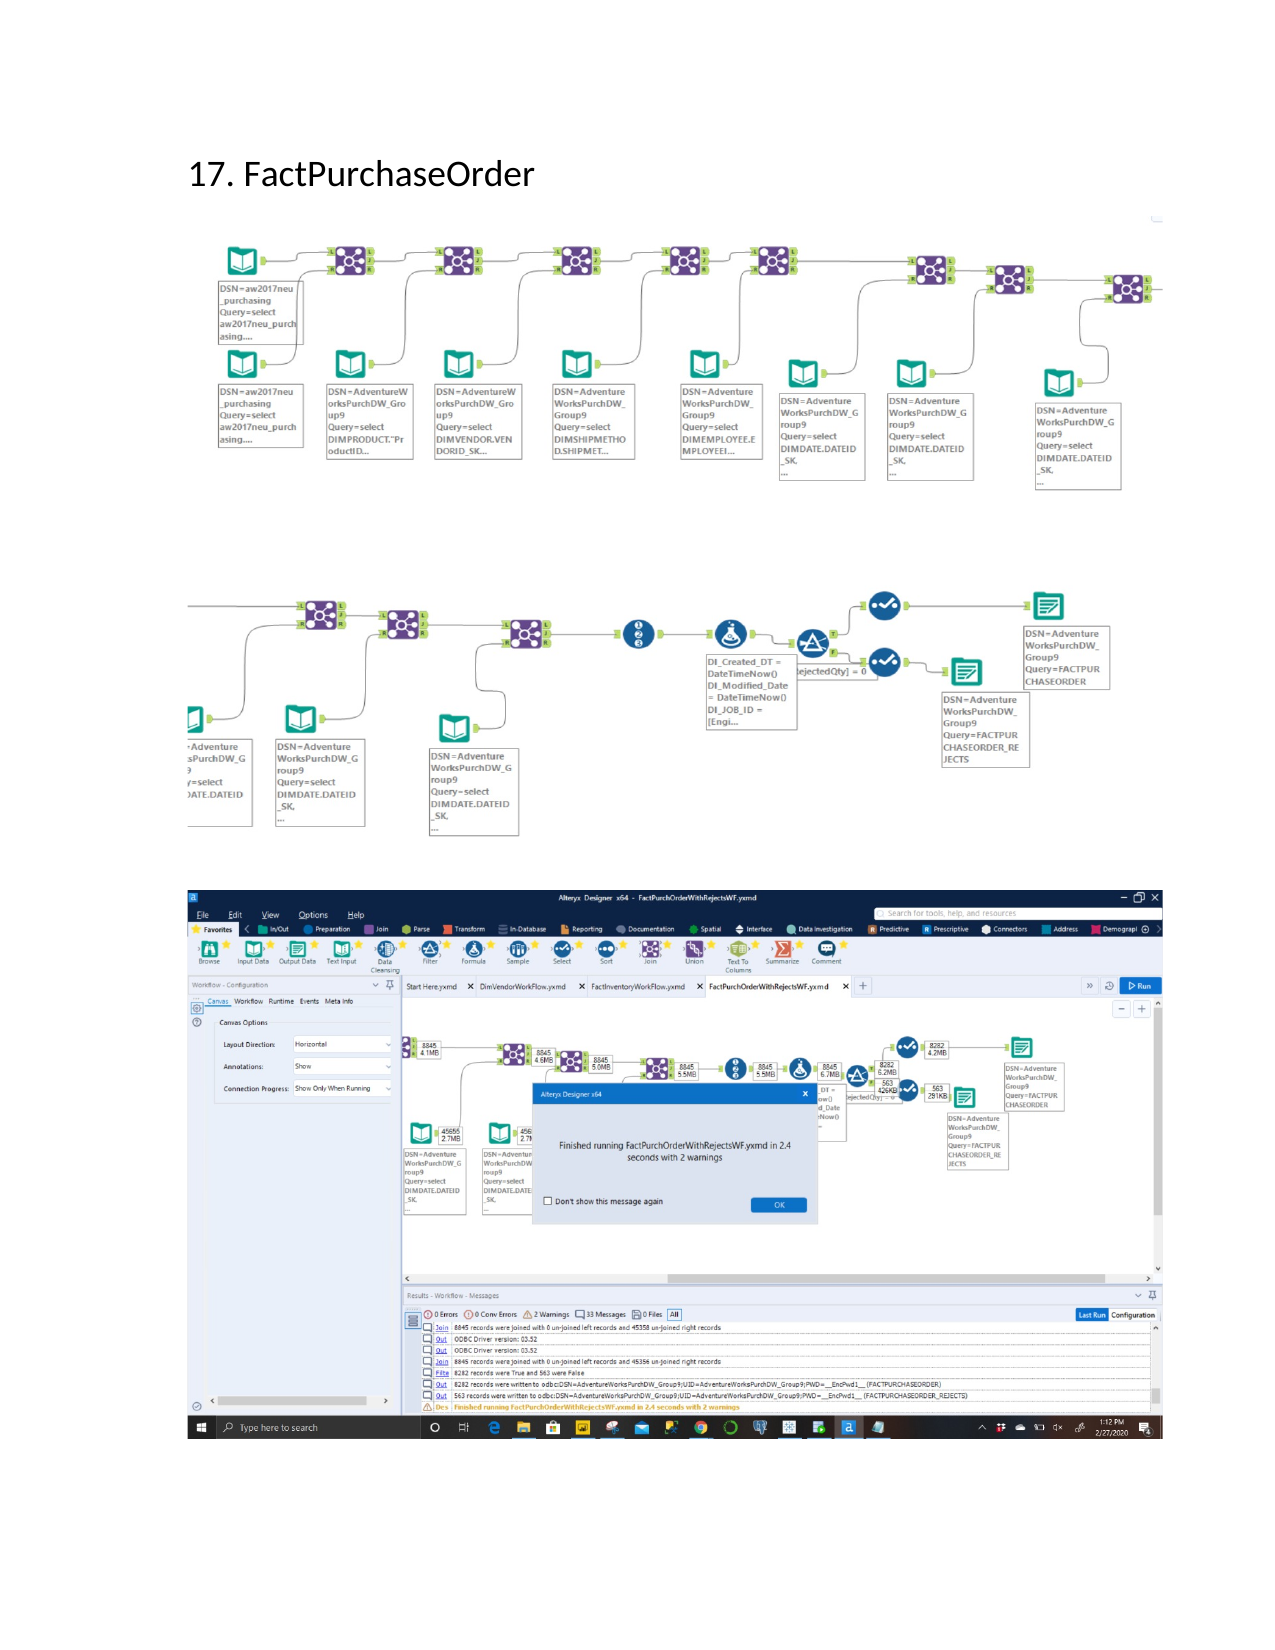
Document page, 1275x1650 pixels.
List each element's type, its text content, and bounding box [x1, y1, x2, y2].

picture [187, 216, 1163, 537]
picture [187, 890, 1163, 1439]
text 17. FactPurchaseOrder [187, 150, 1125, 196]
picture [187, 555, 1163, 872]
